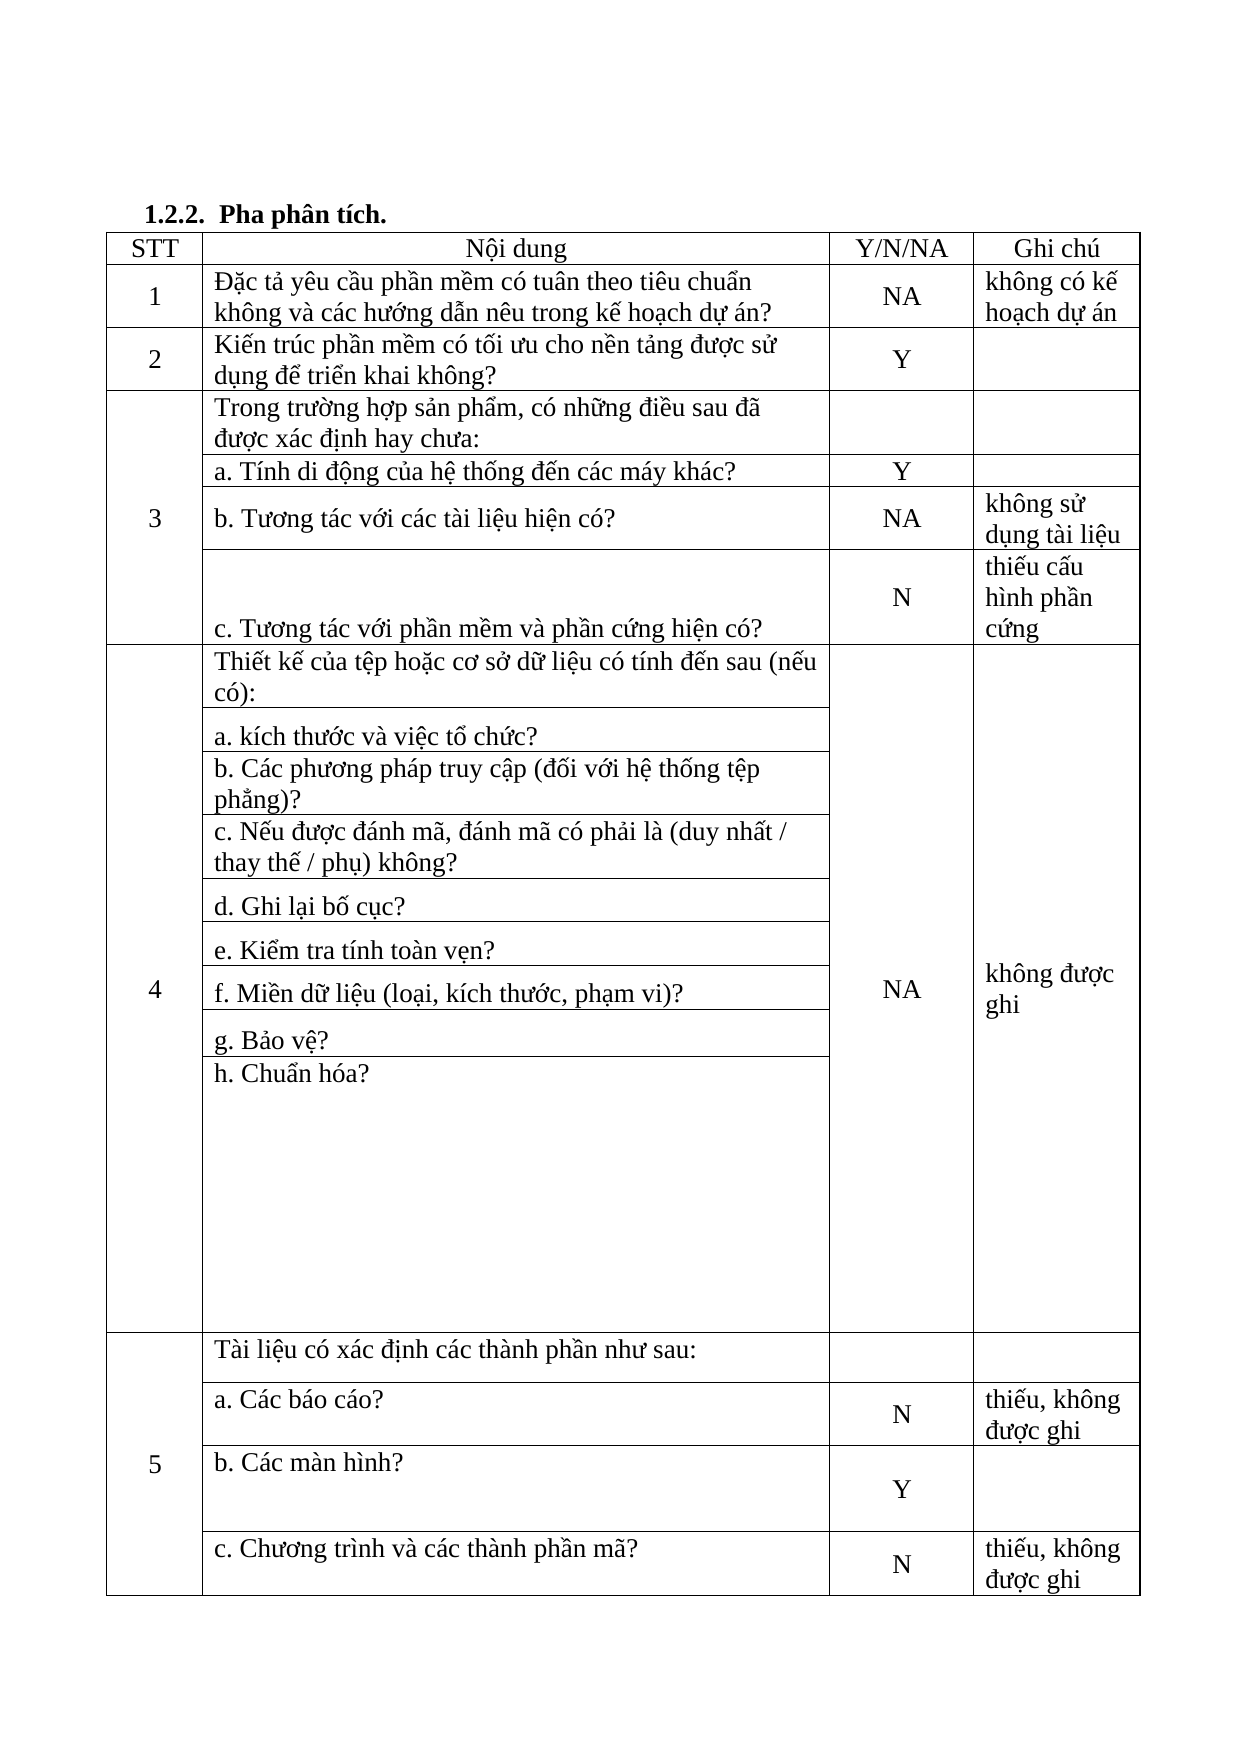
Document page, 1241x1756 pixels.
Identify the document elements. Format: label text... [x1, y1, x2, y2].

table_cell a. Tính di động của hệ thống đến các máy khác? [203, 455, 829, 486]
table_header STT [107, 233, 202, 264]
table_cell b. Tương tác với các tài liệu hiện có? [203, 487, 829, 549]
table_cell f. Miền dữ liệu (loại, kích thước, phạm vi)? [203, 966, 829, 1009]
table_cell thiếu, không được ghi [974, 1532, 1139, 1594]
table_cell Y [830, 1446, 973, 1531]
table_cell 5 [107, 1333, 202, 1594]
table_cell b. Các màn hình? [203, 1446, 829, 1531]
table_cell N [830, 1532, 973, 1594]
table_cell không được ghi [974, 645, 1139, 1332]
table_cell Y [830, 328, 973, 390]
table_cell a. Các báo cáo? [203, 1383, 829, 1445]
table_cell Y [830, 455, 973, 486]
table_cell thiếu, không được ghi [974, 1383, 1139, 1445]
table_cell c. Nếu được đánh mã, đánh mã có phải là (duy nhất / thay thế / phụ) không? [203, 815, 829, 877]
table_cell [974, 391, 1139, 454]
table_header Nội dung [203, 233, 829, 264]
table_cell [830, 1333, 973, 1382]
table_cell a. kích thước và việc tổ chức? [203, 708, 829, 751]
table_cell g. Bảo vệ? [203, 1010, 829, 1056]
table_cell [830, 391, 973, 454]
table_cell NA [830, 645, 973, 1332]
table_cell 2 [107, 328, 202, 390]
table_cell [974, 1446, 1139, 1531]
table_cell [974, 1333, 1139, 1382]
table_cell N [830, 550, 973, 644]
table_cell Thiết kế của tệp hoặc cơ sở dữ liệu có tính đến sau (nếu có): [203, 645, 829, 707]
table_cell Tài liệu có xác định các thành phần như sau: [203, 1333, 829, 1382]
table_cell không sử dụng tài liệu [974, 487, 1139, 549]
table_header Ghi chú [974, 233, 1139, 264]
table_cell 4 [107, 645, 202, 1332]
table_cell NA [830, 265, 973, 327]
table_cell d. Ghi lại bố cục? [203, 879, 829, 921]
table_cell Trong trường hợp sản phẩm, có những điều sau đã được xác định hay chưa: [203, 391, 829, 454]
table_cell 3 [107, 391, 202, 644]
list Pha phân tích. [144, 198, 1052, 229]
table_cell N [830, 1383, 973, 1445]
table_cell NA [830, 487, 973, 549]
table_header Y/N/NA [830, 233, 973, 264]
table_cell [974, 455, 1139, 486]
table_cell h. Chuẩn hóa? [203, 1057, 829, 1332]
table_cell không có kế hoạch dự án [974, 265, 1139, 327]
table_cell thiếu cấu hình phần cứng [974, 550, 1139, 644]
table_cell Kiến trúc phần mềm có tối ưu cho nền tảng được sử dụng để triển khai không? [203, 328, 829, 390]
table_cell c. Tương tác với phần mềm và phần cứng hiện có? [203, 550, 829, 644]
table_cell Đặc tả yêu cầu phần mềm có tuân theo tiêu chuẩn không và các hướng dẫn nêu trong kế hoạch dự án? [203, 265, 829, 327]
table_cell [974, 328, 1139, 390]
table_cell c. Chương trình và các thành phần mã? [203, 1532, 829, 1594]
table_cell 1 [107, 265, 202, 327]
table_cell e. Kiểm tra tính toàn vẹn? [203, 922, 829, 965]
table_cell b. Các phương pháp truy cập (đối với hệ thống tệp phẳng)? [203, 752, 829, 814]
